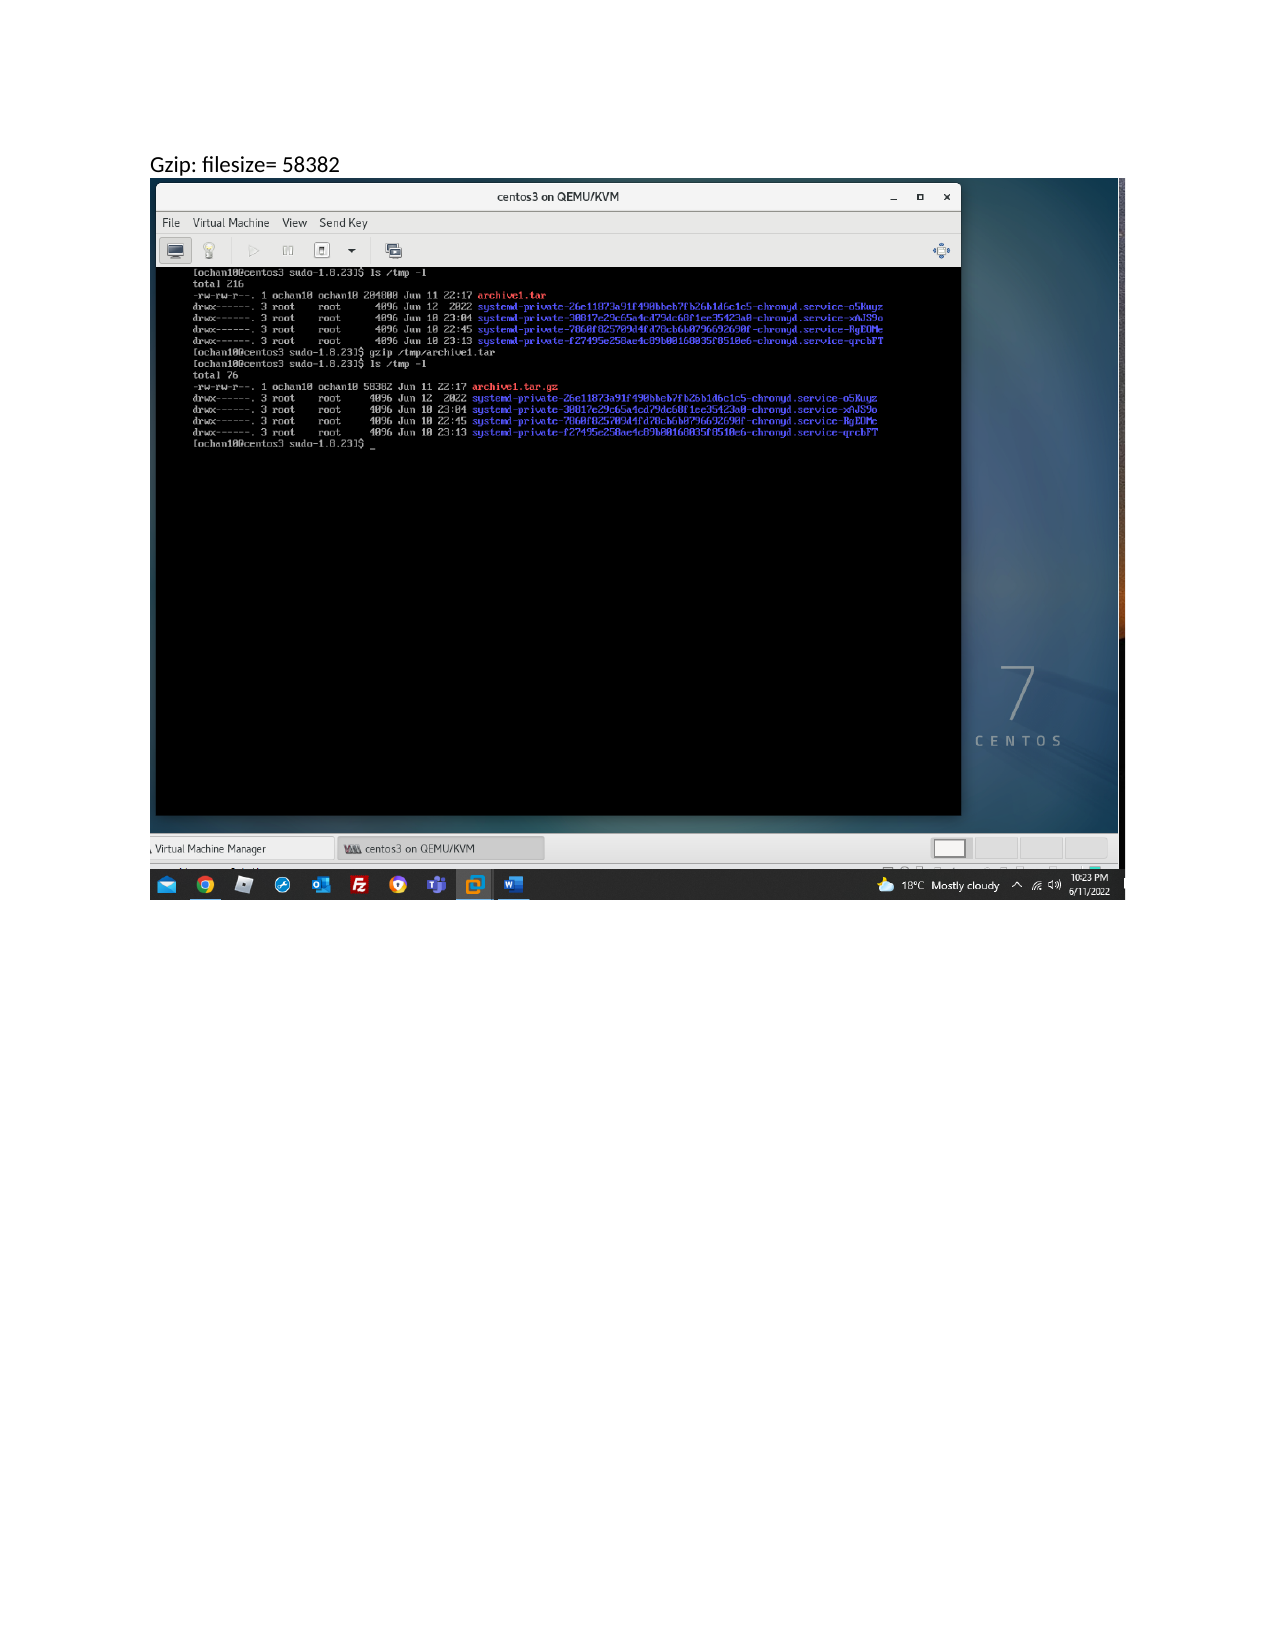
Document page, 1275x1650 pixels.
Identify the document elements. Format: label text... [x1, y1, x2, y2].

text Gzip: filesize= 58382 [150, 150, 1125, 178]
picture [150, 178, 1125, 900]
